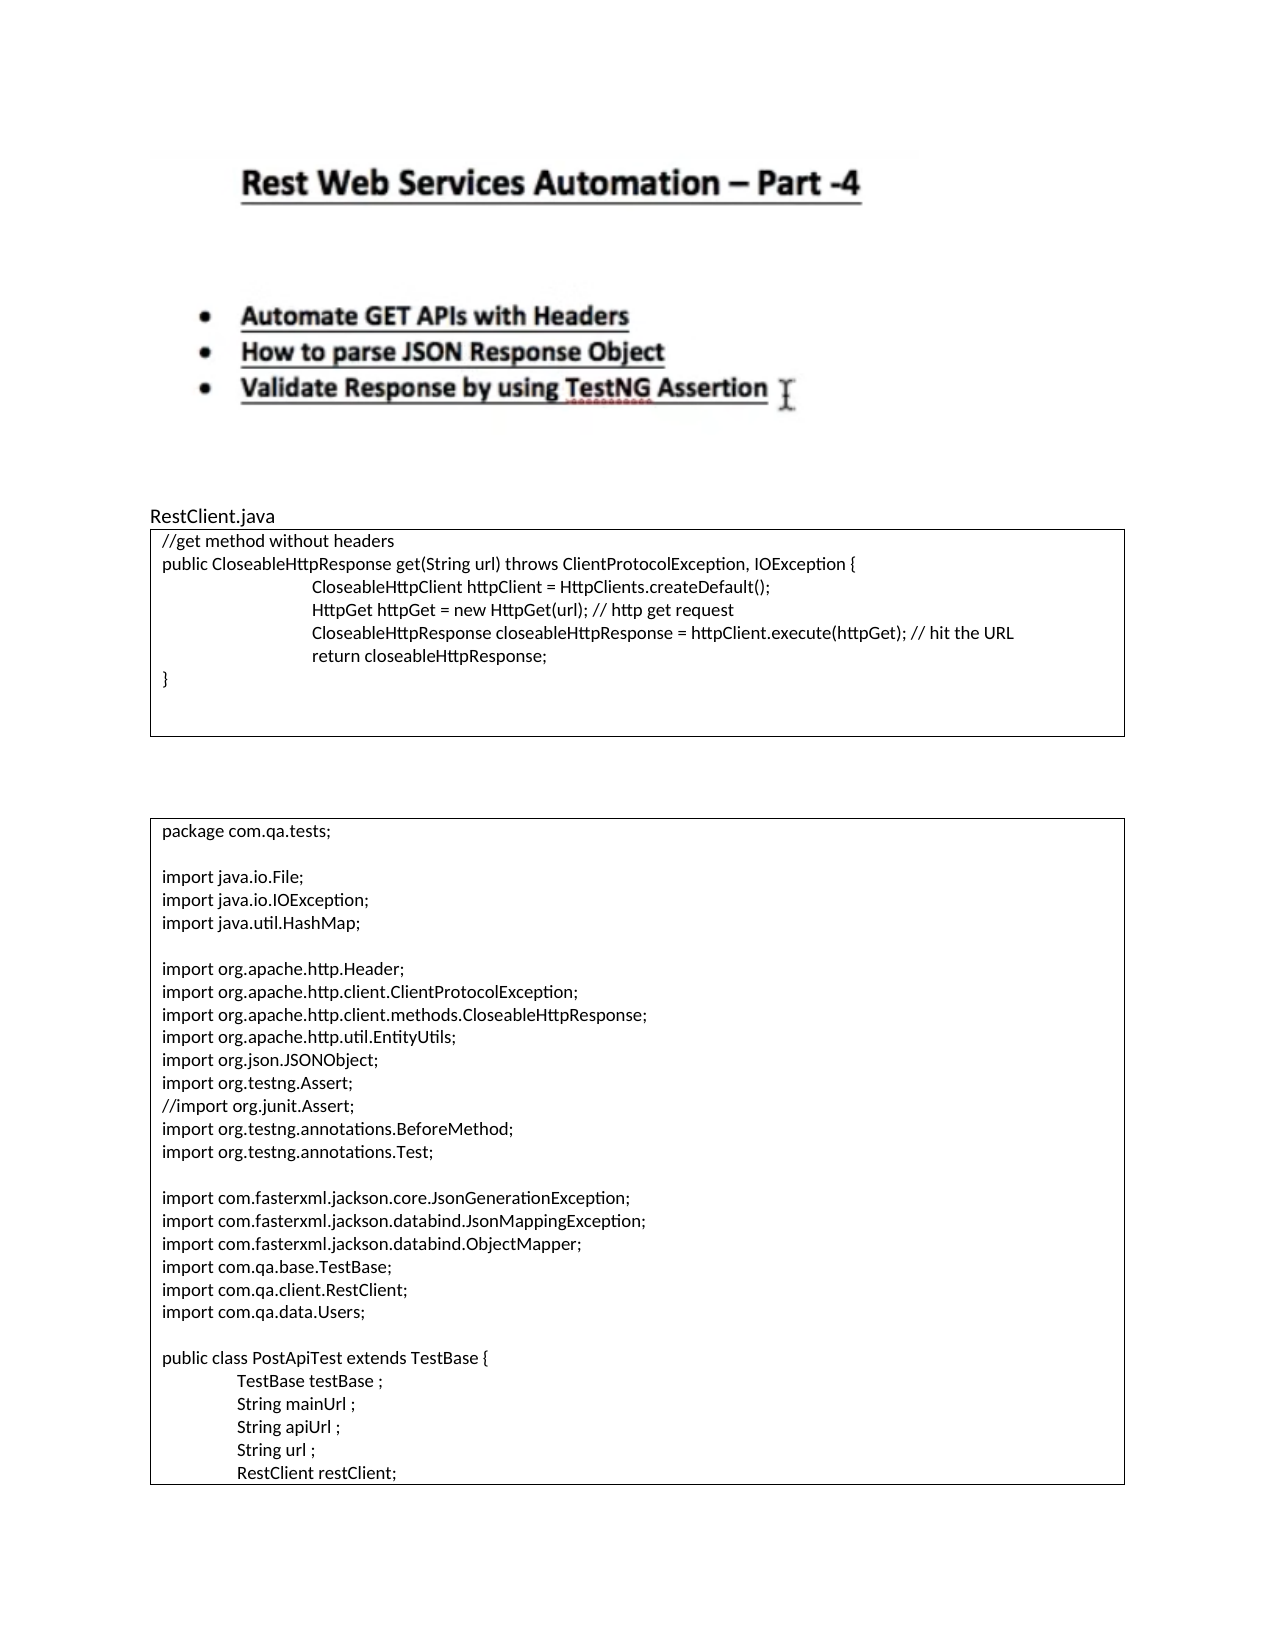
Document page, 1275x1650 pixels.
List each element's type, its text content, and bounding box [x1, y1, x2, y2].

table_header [151, 819, 1124, 1484]
text RestClient.java [150, 503, 1125, 528]
table_header //get method without headers public CloseableHttpResponse get(String url) throws ClientProtocolException, IOException { CloseableHttpClient httpClient = HttpClients.createDefault(); HttpGet httpGet = new HttpGet(url); // http get request CloseableHttpResponse closeableHttpResponse = httpClient.execute(httpGet); // hit the URL return closeableHttpResponse; } [151, 530, 1124, 736]
picture [150, 150, 919, 435]
